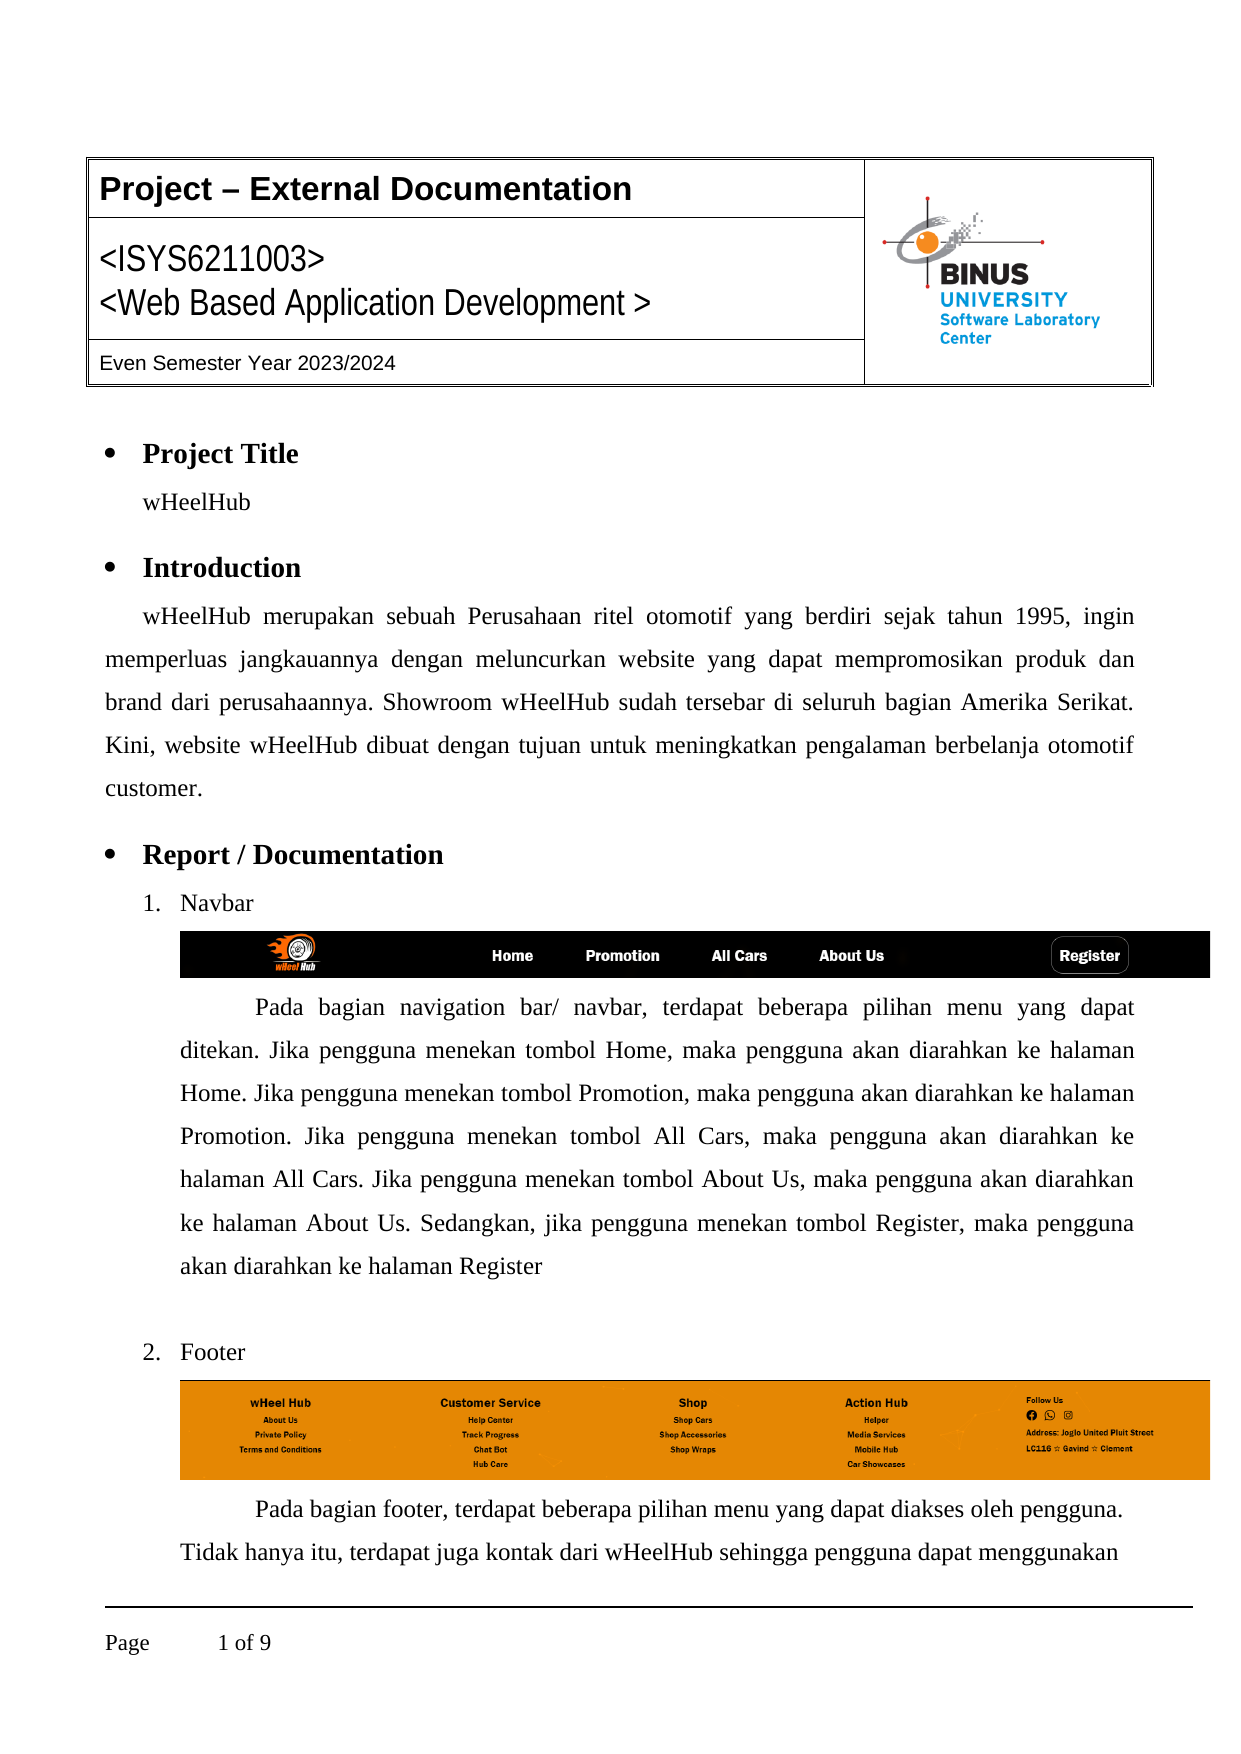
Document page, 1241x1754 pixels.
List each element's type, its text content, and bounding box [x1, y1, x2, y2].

picture [180, 1380, 1211, 1480]
picture [875, 186, 1101, 353]
table_header [865, 160, 1151, 383]
list Project Title [105, 436, 1135, 470]
text wHeelHub [105, 487, 1135, 515]
list Introduction [105, 551, 1135, 584]
list Footer [142, 1337, 1135, 1366]
list Pada bagian navigation bar/ navbar, terdapat beberapa pilihan menu yang dapat ditekan. Jika pengguna menekan tombol Home, maka pengguna akan diarahkan ke halaman Home. Jika pengguna menekan tombol Promotion, maka pengguna akan diarahkan ke halaman Promotion. Jika pengguna menekan tombol All Cars, maka pengguna akan diarahkan ke halaman All Cars. Jika pengguna menekan tombol About Us, maka pengguna akan diarahkan ke halaman About Us. Sedangkan, jika pengguna menekan tombol Register, maka pengguna akan diarahkan ke halaman Register [180, 992, 1135, 1279]
table_header Project – External Documentation [89, 160, 864, 217]
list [180, 1494, 1135, 1566]
table_cell <ISYS6211003> <Web Based Application Development > [89, 218, 864, 338]
picture [180, 931, 1211, 978]
text wHeelHub merupakan sebuah Perusahaan ritel otomotif yang berdiri sejak tahun 1995, ingin memperluas jangkauannya dengan meluncurkan website yang dapat mempromosikan produk dan brand dari perusahaannya. Showroom wHeelHub sudah tersebar di seluruh bagian Amerika Serikat. Kini, website wHeelHub dibuat dengan tujuan untuk meningkatkan pengalaman berbelanja otomotif customer. [105, 601, 1135, 802]
list Navbar [142, 888, 1135, 917]
table_cell Even Semester Year 2023/2024 [89, 340, 864, 383]
list Report / Documentation [105, 837, 1135, 871]
